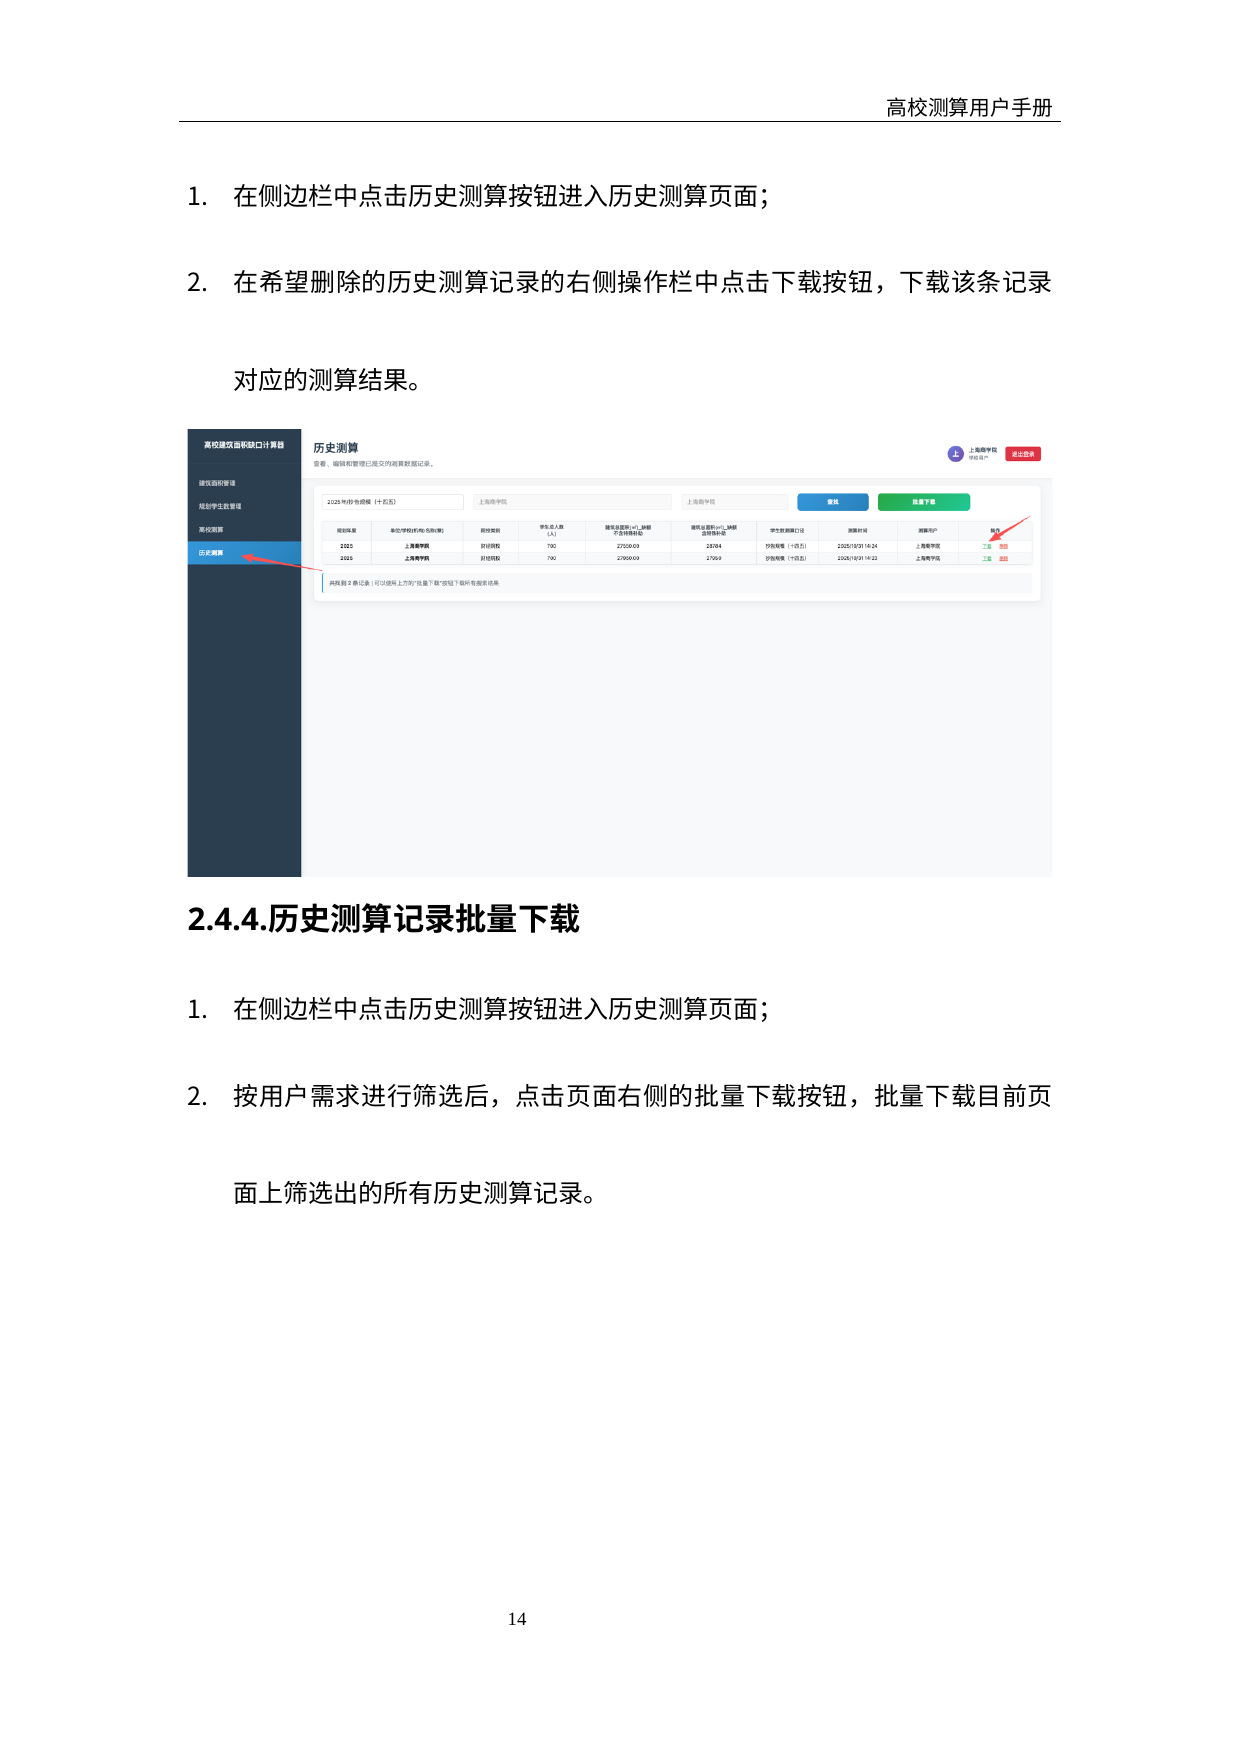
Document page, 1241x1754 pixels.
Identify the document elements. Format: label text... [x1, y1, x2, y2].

list 在侧边栏中点击历史测算按钮进入历史测算页面； [187, 162, 1053, 227]
text 2.4.4.历史测算记录批量下载 [187, 884, 1053, 949]
picture [187, 429, 1053, 877]
list 在希望删除的历史测算记录的右侧操作栏中点击下载按钮，下载该条记录对应的测算结果。 [187, 248, 1053, 411]
list 在侧边栏中点击历史测算按钮进入历史测算页面； [187, 975, 1053, 1040]
list 按用户需求进行筛选后，点击页面右侧的批量下载按钮，批量下载目前页面上筛选出的所有历史测算记录。 [187, 1062, 1053, 1224]
